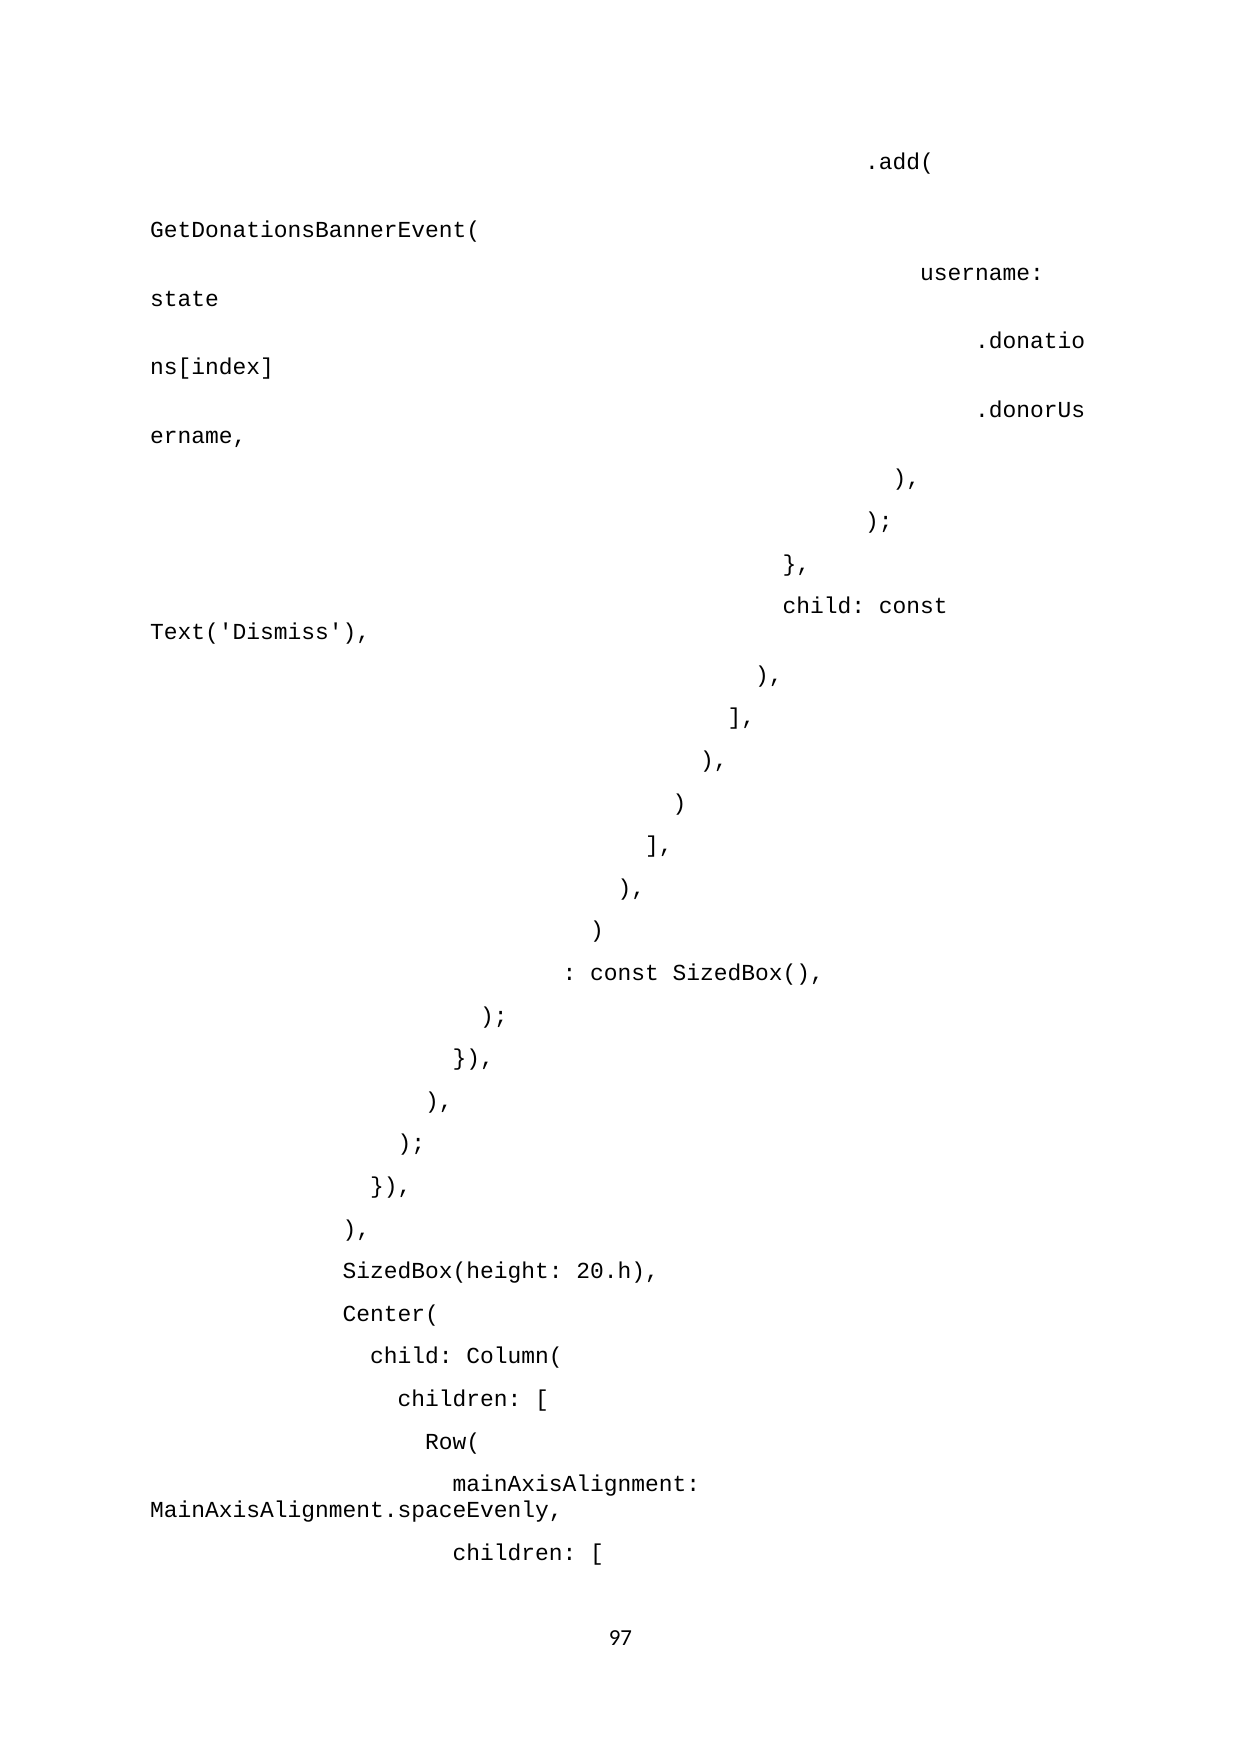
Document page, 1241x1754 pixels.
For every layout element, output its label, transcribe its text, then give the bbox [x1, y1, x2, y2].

text ), [150, 663, 1090, 689]
text ); [150, 1132, 1090, 1158]
text ), [150, 748, 1090, 774]
text ), [150, 1089, 1090, 1115]
text ], [150, 706, 1090, 732]
text : const SizedBox(), [150, 961, 1090, 987]
text ) [150, 791, 1090, 817]
text ); [150, 509, 1090, 535]
text }), [150, 1047, 1090, 1072]
text child: Column( [150, 1345, 1090, 1371]
text children: [ [150, 1541, 1090, 1567]
text username: state [150, 261, 1090, 313]
text ) [150, 919, 1090, 945]
text .donorUsername, [150, 398, 1090, 450]
text GetDonationsBannerEvent( [150, 193, 1090, 244]
text child: const Text('Dismiss'), [150, 594, 1090, 646]
text SizedBox(height: 20.h), [150, 1259, 1090, 1286]
text }), [150, 1174, 1090, 1200]
text ), [150, 467, 1090, 493]
text }, [150, 552, 1090, 578]
text ); [150, 1004, 1090, 1030]
text ), [150, 1217, 1090, 1243]
text ), [150, 876, 1090, 902]
text .donations[index] [150, 330, 1090, 382]
text children: [ [150, 1387, 1090, 1413]
text Row( [150, 1430, 1090, 1456]
text mainAxisAlignment: MainAxisAlignment.spaceEvenly, [150, 1473, 1090, 1524]
text Center( [150, 1302, 1090, 1328]
text ], [150, 833, 1090, 859]
text .add( [150, 150, 1090, 176]
